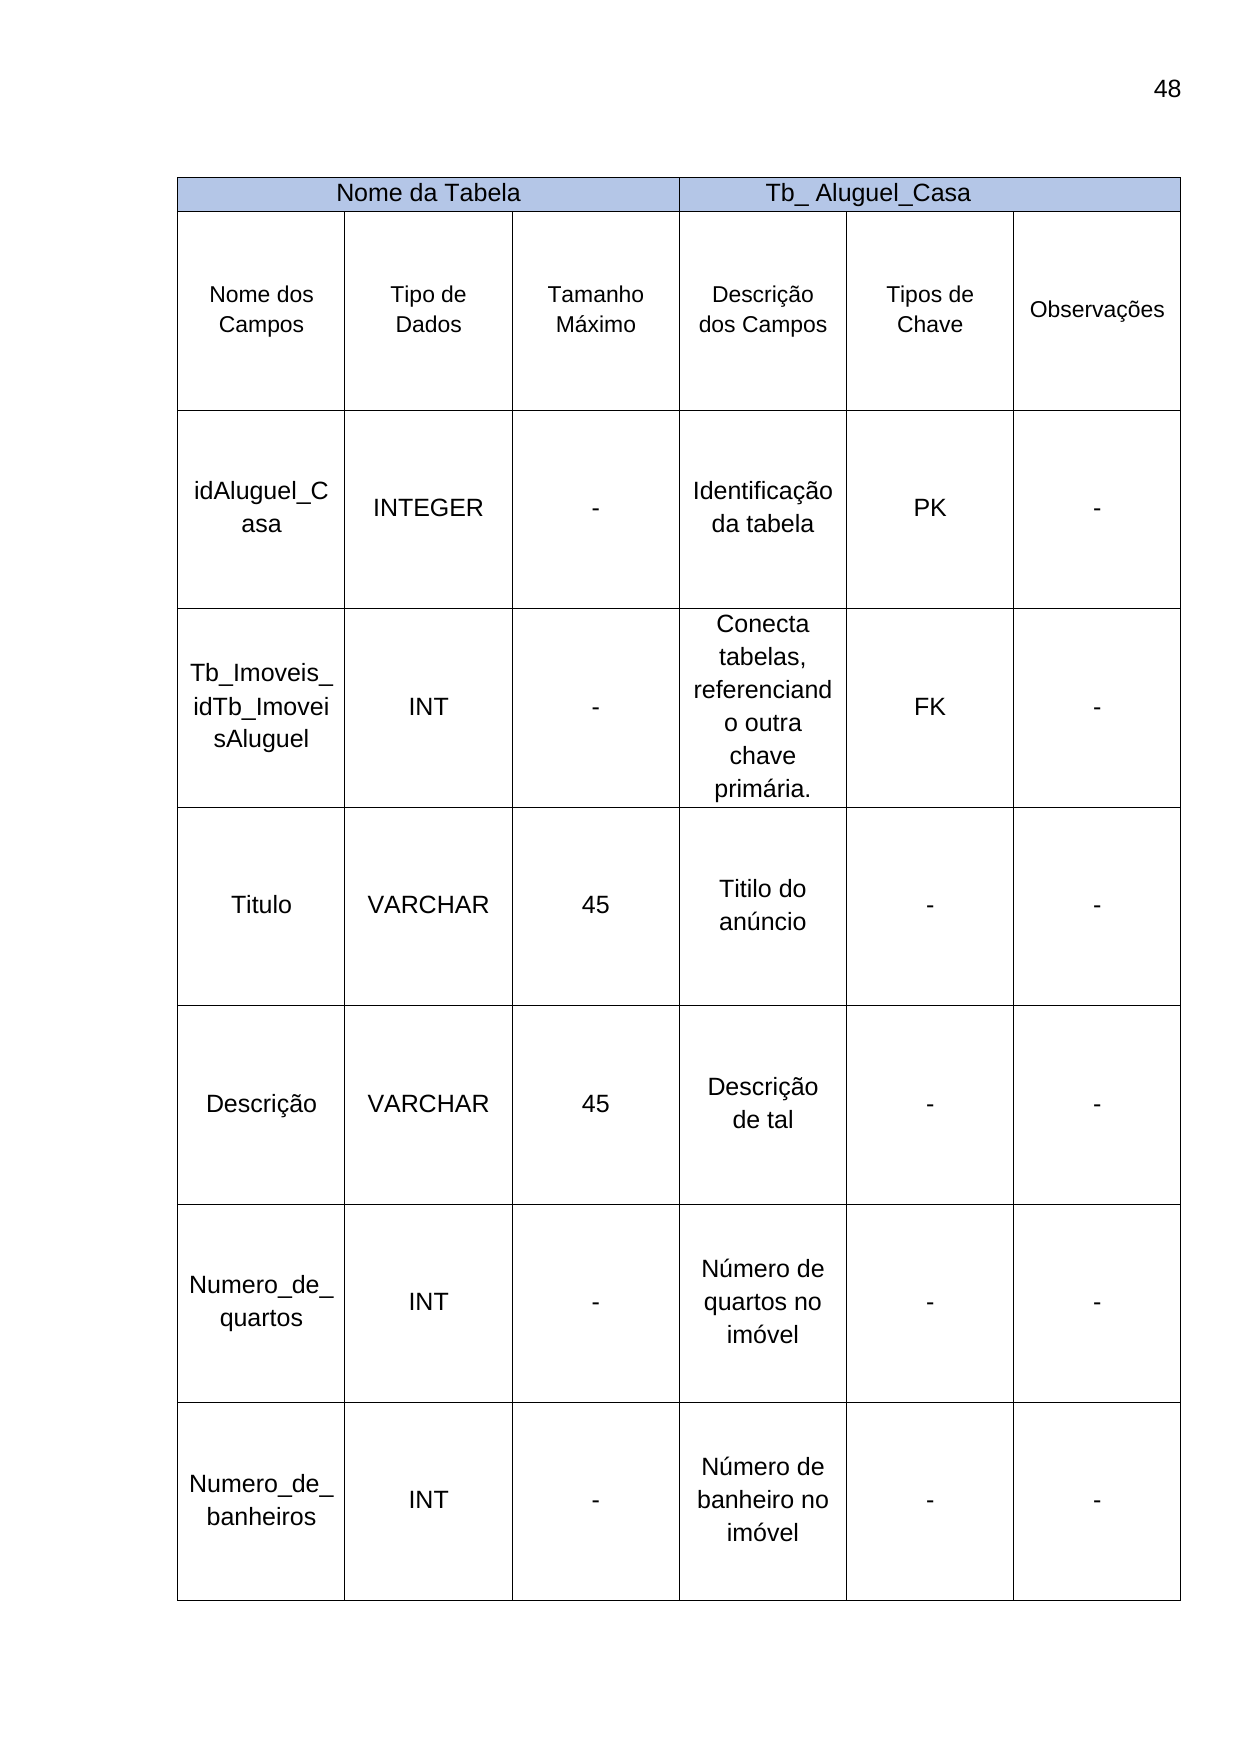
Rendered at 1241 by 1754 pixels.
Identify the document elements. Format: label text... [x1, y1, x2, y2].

table_cell FK [847, 609, 1013, 807]
table_cell VARCHAR [345, 808, 512, 1005]
table_cell - [513, 1205, 679, 1402]
table_cell Tamanho Máximo [513, 212, 679, 409]
table_cell PK [847, 411, 1013, 608]
table_cell - [847, 1403, 1013, 1600]
table_cell - [847, 1205, 1013, 1402]
table_cell - [847, 808, 1013, 1005]
table_cell Tb_Imoveis_idTb_ImoveisAluguel [178, 609, 344, 807]
table_cell Tipo de Dados [345, 212, 512, 409]
table_cell - [1014, 411, 1180, 608]
table_cell - [847, 1006, 1013, 1204]
table_cell INT [345, 1403, 512, 1600]
table_cell VARCHAR [345, 1006, 512, 1204]
table_cell Titilo do anúncio [680, 808, 846, 1005]
table_cell Identificação da tabela [680, 411, 846, 608]
table_cell - [513, 411, 679, 608]
table_cell Descrição dos Campos [680, 212, 846, 409]
table_header Tb_ Aluguel_Casa [680, 178, 1180, 211]
table_cell Descrição de tal [680, 1006, 846, 1204]
table_cell Titulo [178, 808, 344, 1005]
table_cell Número de quartos no imóvel [680, 1205, 846, 1402]
table_cell - [1014, 609, 1180, 807]
table_cell Tipos de Chave [847, 212, 1013, 409]
table_cell idAluguel_Casa [178, 411, 344, 608]
table_cell - [1014, 1006, 1180, 1204]
table_cell Numero_de_banheiros [178, 1403, 344, 1600]
table_cell INTEGER [345, 411, 512, 608]
table_cell - [513, 609, 679, 807]
table_cell Observações [1014, 212, 1180, 409]
table_cell Numero_de_quartos [178, 1205, 344, 1402]
table_cell 45 [513, 808, 679, 1005]
table_cell Conecta tabelas, referenciando outra chave primária. [680, 609, 846, 807]
table_cell - [1014, 808, 1180, 1005]
table_cell Número de banheiro no imóvel [680, 1403, 846, 1600]
table_cell - [1014, 1205, 1180, 1402]
table_cell INT [345, 1205, 512, 1402]
table_cell - [1014, 1403, 1180, 1600]
table_cell Descrição [178, 1006, 344, 1204]
table_cell 45 [513, 1006, 679, 1204]
table_cell INT [345, 609, 512, 807]
table_cell Nome dos Campos [178, 212, 344, 409]
table_header Nome da Tabela [178, 178, 679, 211]
table_cell - [513, 1403, 679, 1600]
